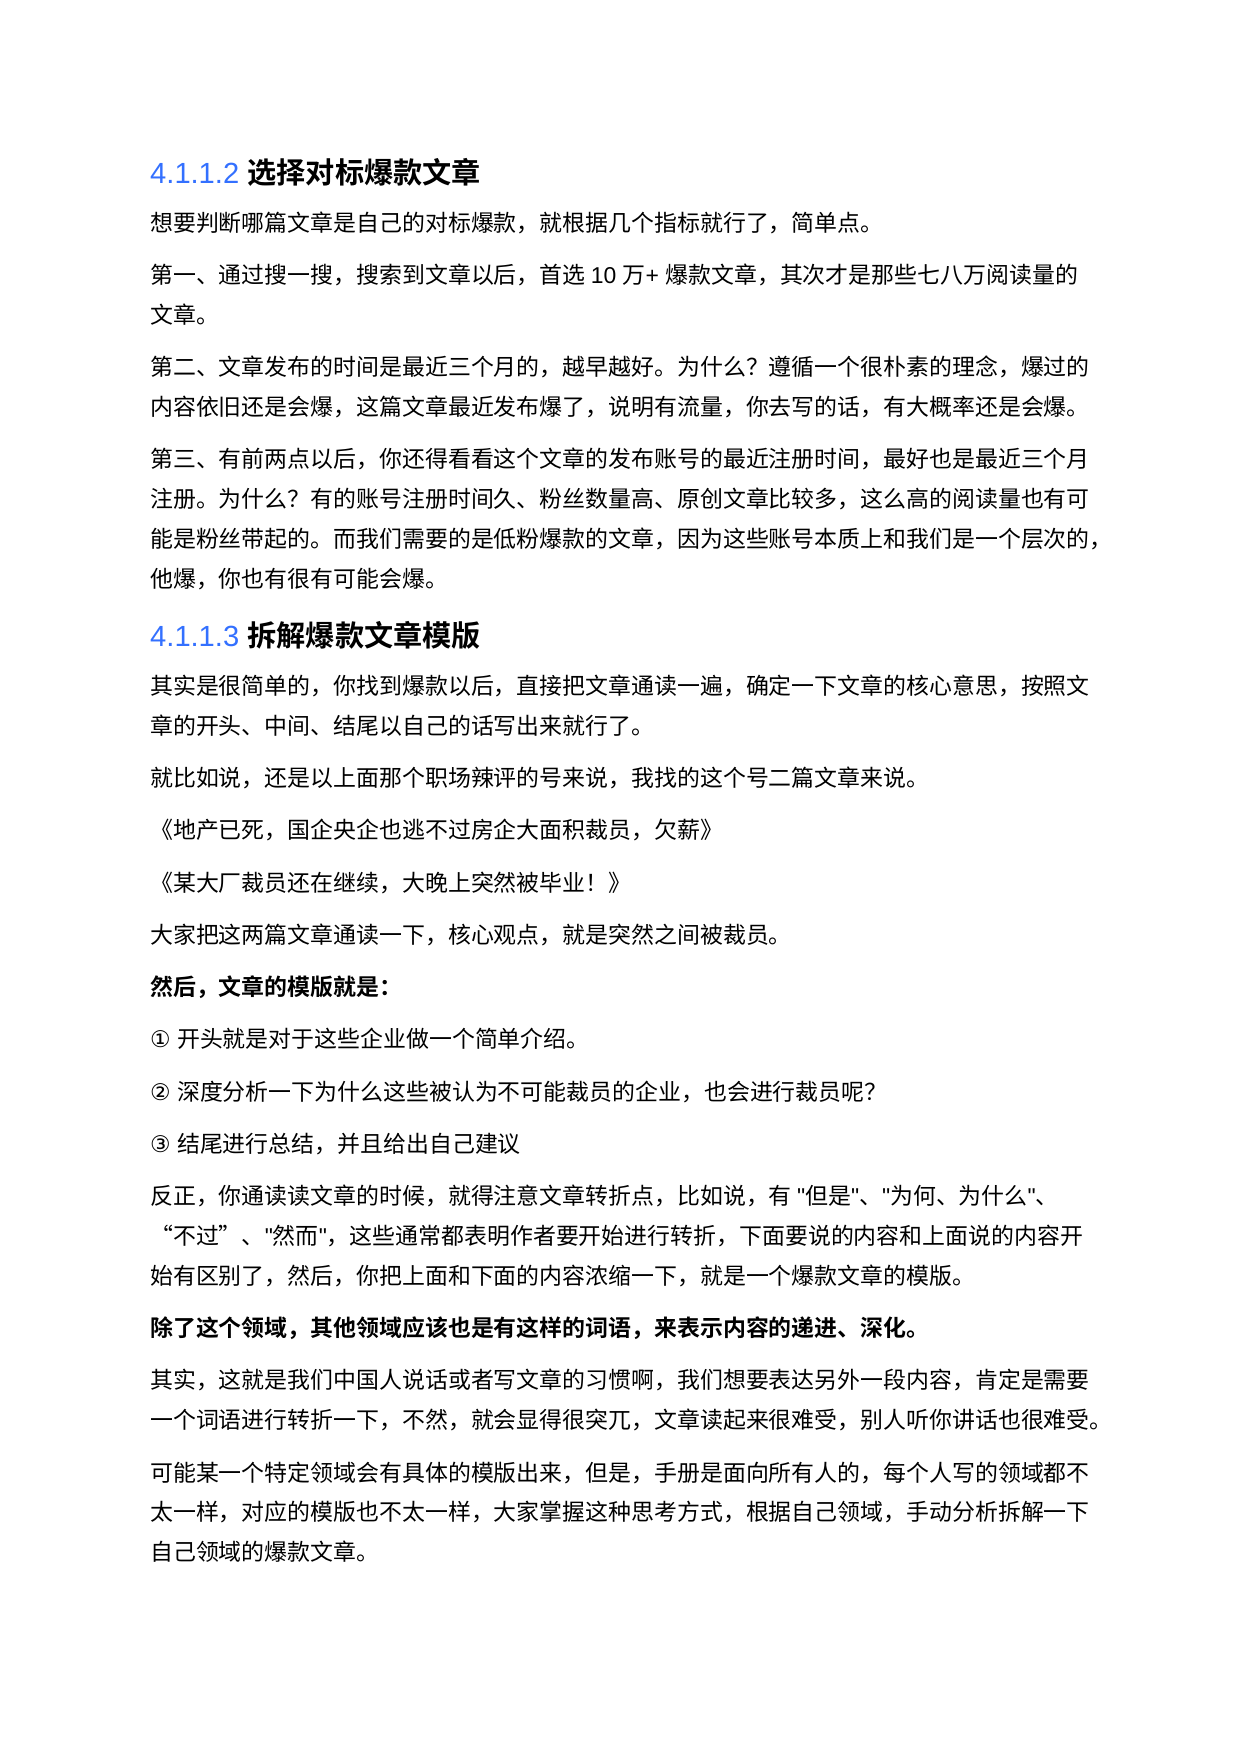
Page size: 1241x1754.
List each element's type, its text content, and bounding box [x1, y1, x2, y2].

text 然后，文章的模版就是： [150, 969, 1090, 1002]
text 其实，这就是我们中国人说话或者写文章的习惯啊，我们想要表达另外一段内容，肯定是需要一个词语进行转折一下，不然，就会显得很突兀，文章读起来很难受，别人听你讲话也很难受。 [150, 1362, 1090, 1435]
text ① 开头就是对于这些企业做一个简单介绍。 [150, 1021, 1090, 1054]
text 《某大厂裁员还在继续，大晚上突然被毕业！》 [150, 864, 1090, 898]
text 可能某一个特定领域会有具体的模版出来，但是，手册是面向所有人的，每个人写的领域都不太一样，对应的模版也不太一样，大家掌握这种思考方式，根据自己领域，手动分析拆解一下自己领域的爆款文章。 [150, 1454, 1090, 1567]
text 反正，你通读读文章的时候，就得注意文章转折点，比如说，有 "但是"、"为何、为什么"、“不过”、"然而"，这些通常都表明作者要开始进行转折，下面要说的内容和上面说的内容开始有区别了，然后，你把上面和下面的内容浓缩一下，就是一个爆款文章的模版。 [150, 1178, 1090, 1291]
text 第二、文章发布的时间是最近三个月的，越早越好。为什么？遵循一个很朴素的理念，爆过的内容依旧还是会爆，这篇文章最近发布爆了，说明有流量，你去写的话，有大概率还是会爆。 [150, 349, 1090, 422]
text 《地产已死，国企央企也逃不过房企大面积裁员，欠薪》 [150, 812, 1090, 845]
text 其实是很简单的，你找到爆款以后，直接把文章通读一遍，确定一下文章的核心意思，按照文章的开头、中间、结尾以自己的话写出来就行了。 [150, 668, 1090, 741]
text ③ 结尾进行总结，并且给出自己建议 [150, 1126, 1090, 1159]
text 就比如说，还是以上面那个职场辣评的号来说，我找的这个号二篇文章来说。 [150, 760, 1090, 793]
text 第三、有前两点以后，你还得看看这个文章的发布账号的最近注册时间，最好也是最近三个月注册。为什么？有的账号注册时间久、粉丝数量高、原创文章比较多，这么高的阅读量也有可能是粉丝带起的。而我们需要的是低粉爆款的文章，因为这些账号本质上和我们是一个层次的，他爆，你也有很有可能会爆。 [150, 441, 1090, 594]
text 大家把这两篇文章通读一下，核心观点，就是突然之间被裁员。 [150, 917, 1090, 950]
text 第一、通过搜一搜，搜索到文章以后，首选 10 万+ 爆款文章，其次才是那些七八万阅读量的文章。 [150, 257, 1090, 330]
text 除了这个领域，其他领域应该也是有这样的词语，来表示内容的递进、深化。 [150, 1310, 1090, 1343]
text 想要判断哪篇文章是自己的对标爆款，就根据几个指标就行了，简单点。 [150, 205, 1090, 238]
text ② 深度分析一下为什么这些被认为不可能裁员的企业，也会进行裁员呢？ [150, 1073, 1090, 1107]
